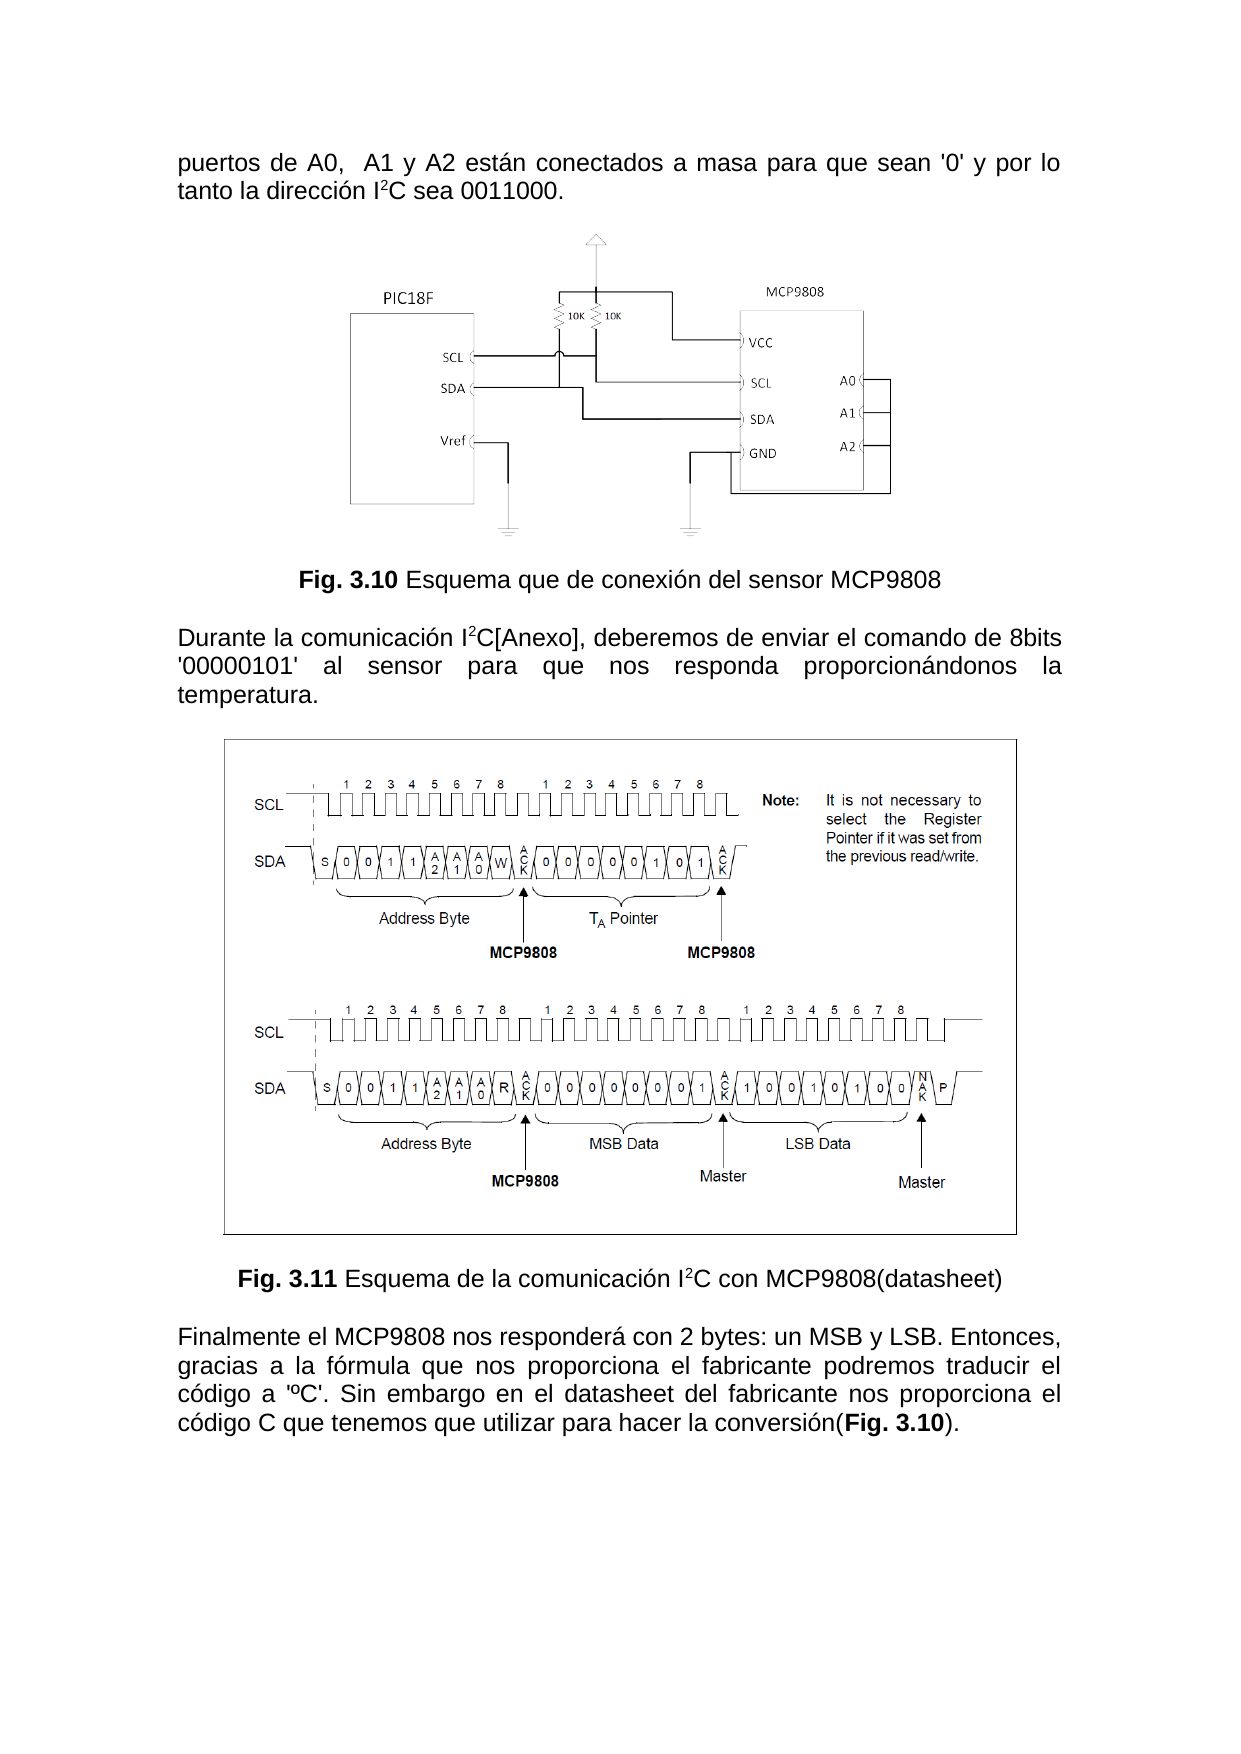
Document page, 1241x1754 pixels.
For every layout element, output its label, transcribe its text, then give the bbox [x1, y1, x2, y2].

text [177, 148, 1063, 205]
text Fig. 3.10 Esquema que de conexión del sensor MCP9808 [177, 565, 1063, 594]
picture [222, 737, 1018, 1236]
text Fig. 3.11 Esquema de la comunicación I2C con MCP9808(datasheet) [177, 1264, 1063, 1293]
text Durante la comunicación I2C[Anexo], deberemos de enviar el comando de 8bits '00000101' al sensor para que nos responda proporcionándonos la temperatura. [177, 622, 1063, 709]
picture [349, 233, 892, 537]
text Finalmente el MCP9808 nos responderá con 2 bytes: un MSB y LSB. Entonces, gracias a la fórmula que nos proporciona el fabricante podremos traducir el código a 'ºC'. Sin embargo en el datasheet del fabricante nos proporciona el código C que tenemos que utilizar para hacer la conversión(Fig. 3.10). [177, 1322, 1063, 1437]
